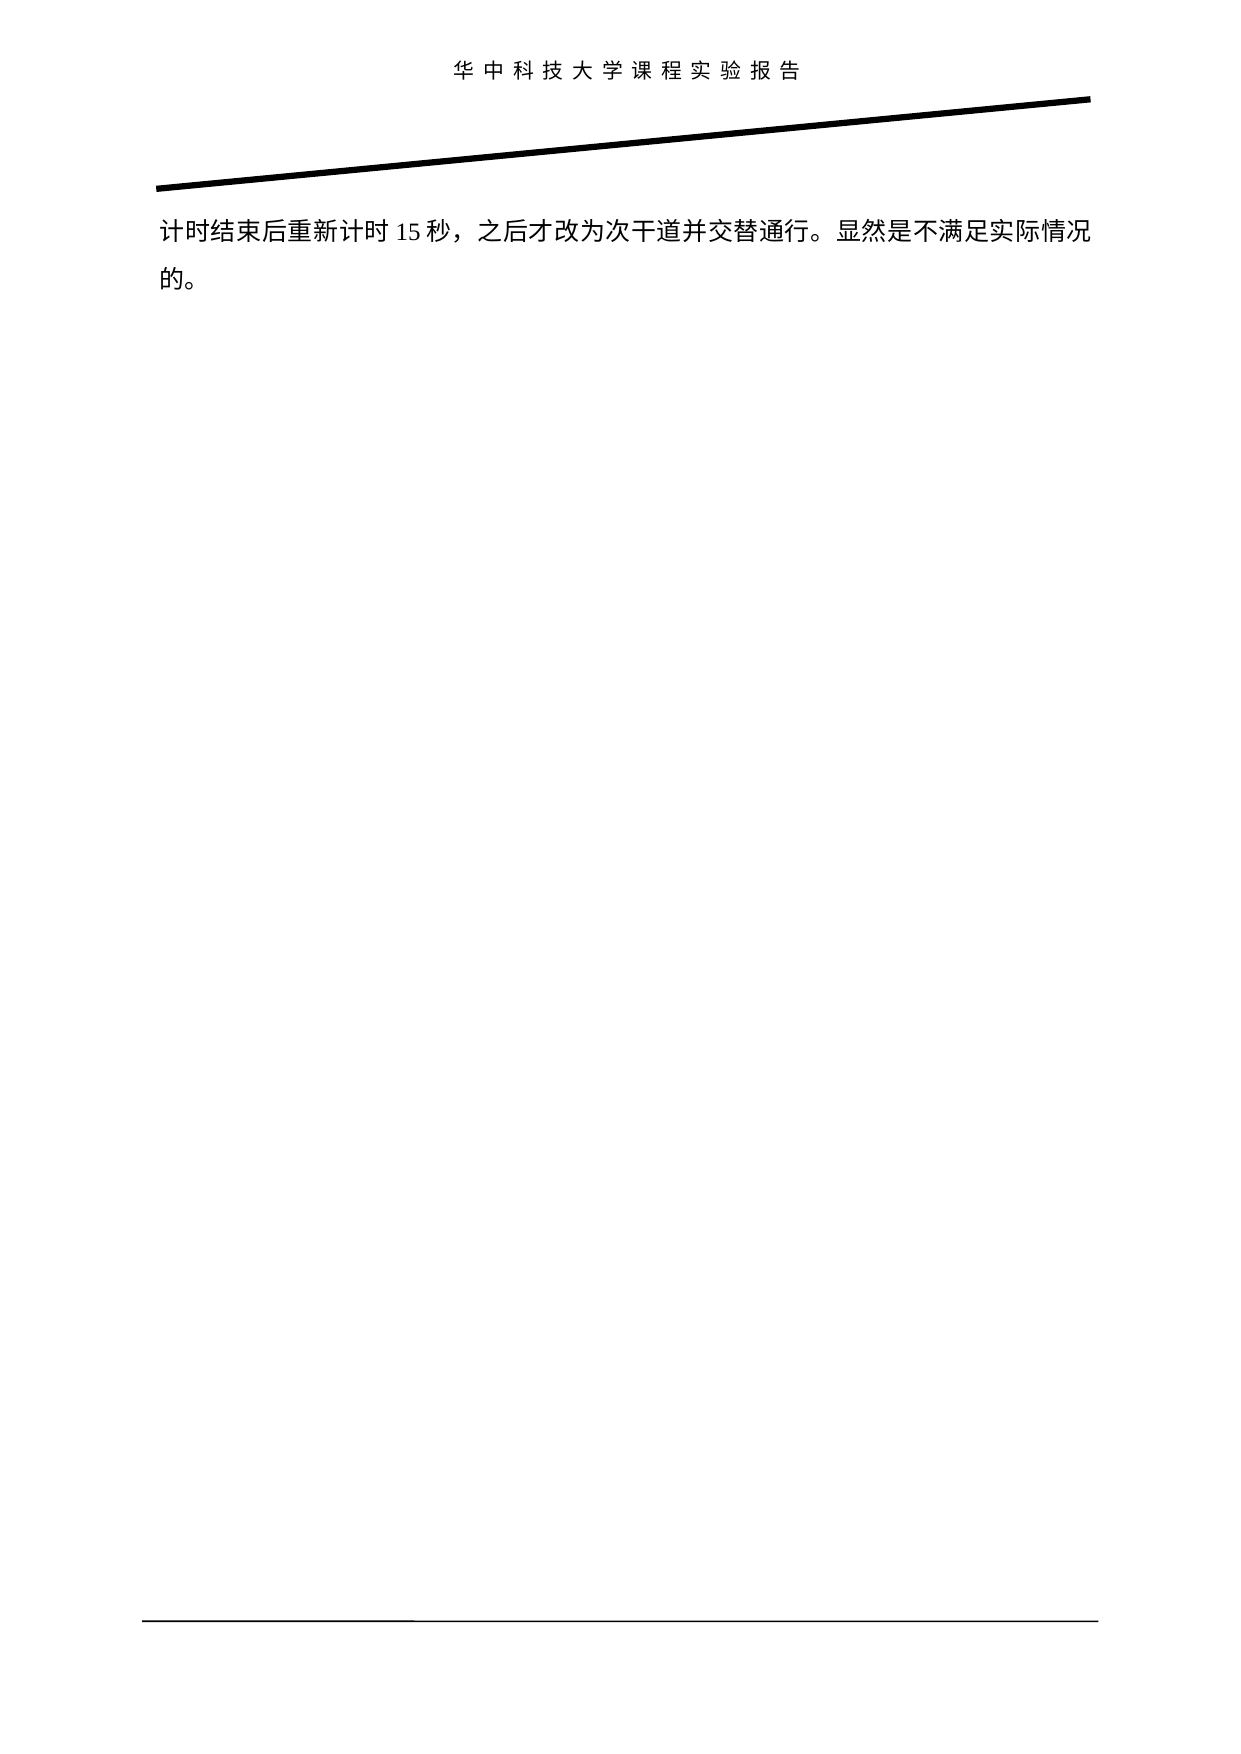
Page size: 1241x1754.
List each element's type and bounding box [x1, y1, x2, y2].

text [159, 206, 1093, 301]
